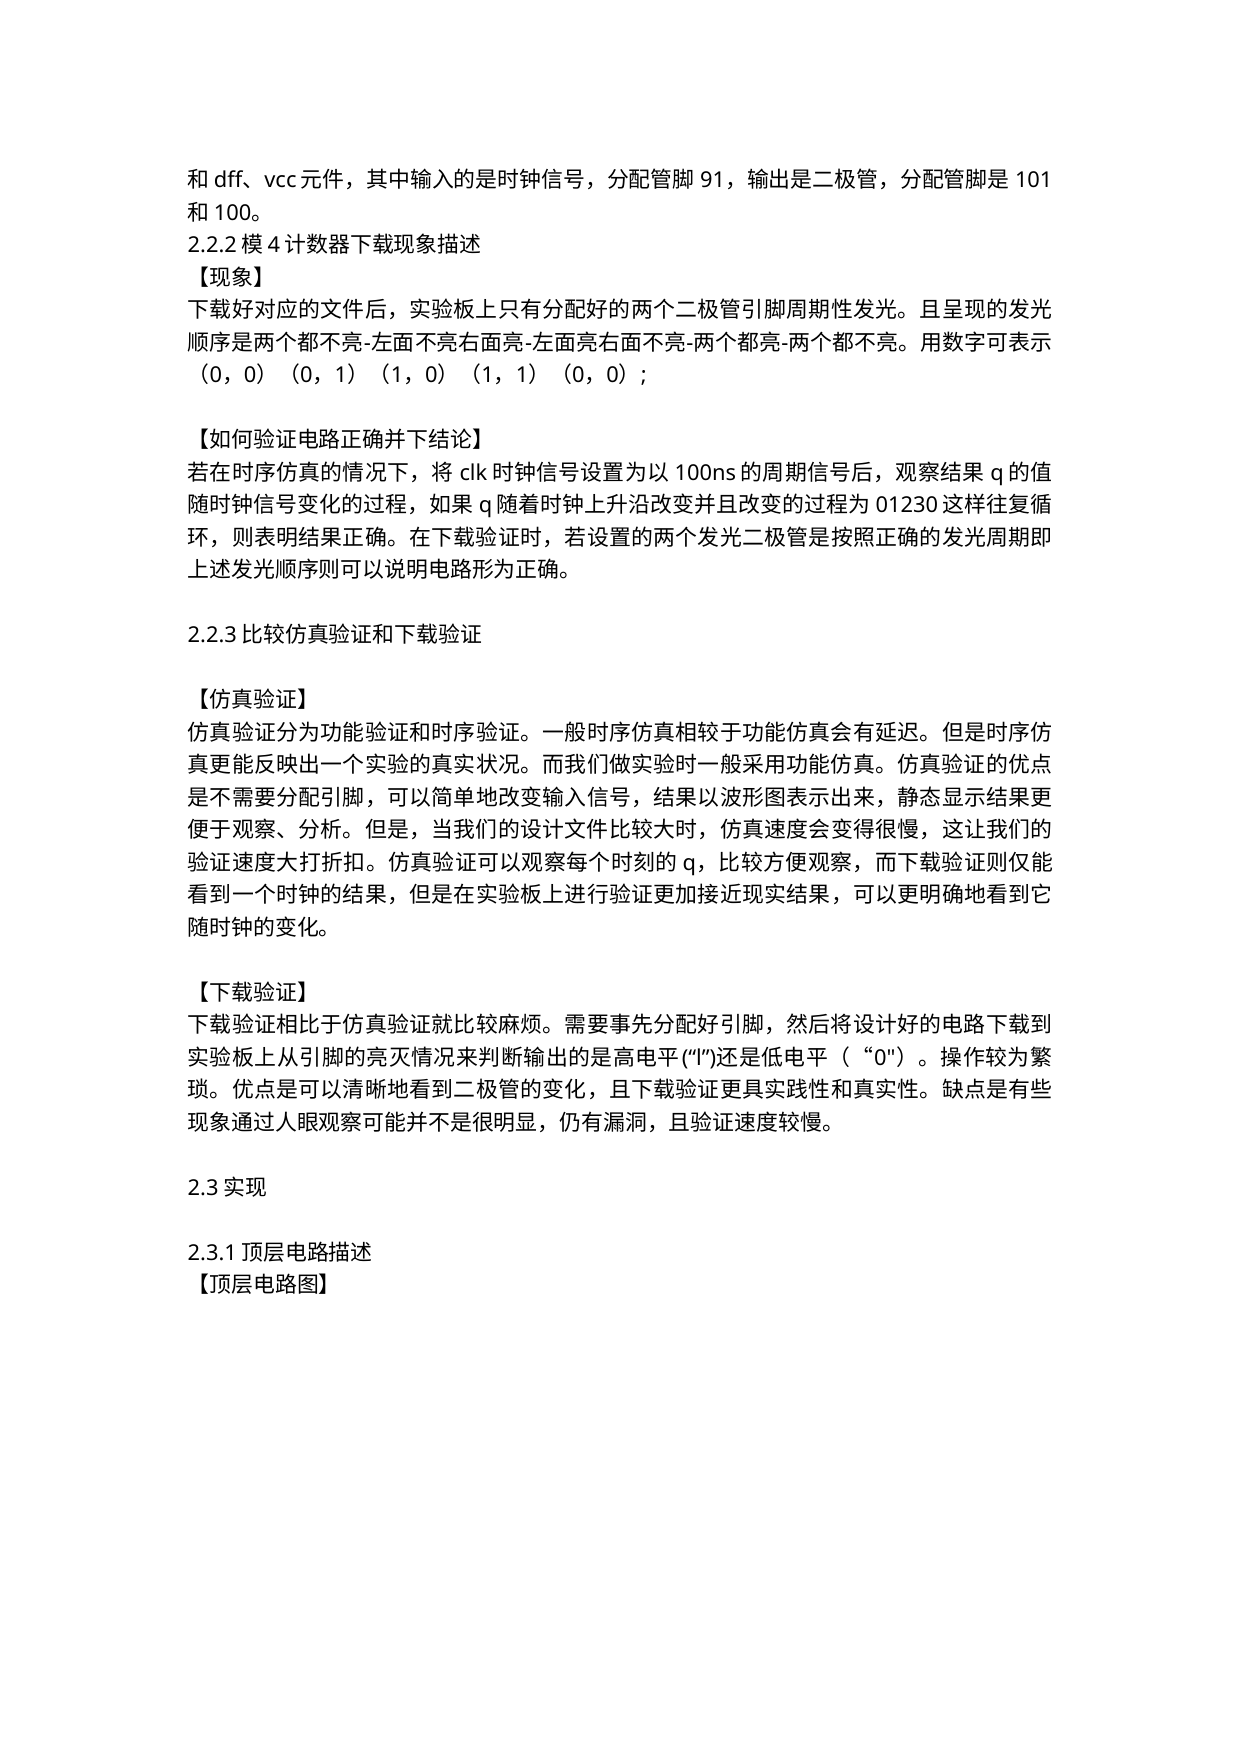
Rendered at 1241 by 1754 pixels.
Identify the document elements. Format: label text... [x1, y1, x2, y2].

text 2.3.1顶层电路描述 [187, 1234, 1053, 1267]
text 【现象】 [187, 259, 1053, 292]
text 仿真验证分为功能验证和时序验证。一般时序仿真相较于功能仿真会有延迟。但是时序仿真更能反映出一个实验的真实状况。而我们做实验时一般采用功能仿真。仿真验证的优点是不需要分配引脚，可以简单地改变输入信号，结果以波形图表示出来，静态显示结果更便于观察、分析。但是，当我们的设计文件比较大时，仿真速度会变得很慢，这让我们的验证速度大打折扣。仿真验证可以观察每个时刻的q，比较方便观察，而下载验证则仅能看到一个时钟的结果，但是在实验板上进行验证更加接近现实结果，可以更明确地看到它随时钟的变化。 [187, 714, 1053, 942]
text 【下载验证】 [187, 974, 1053, 1007]
text 【仿真验证】 [187, 682, 1053, 714]
text 2.2.3比较仿真验证和下载验证 [187, 617, 1053, 649]
text 2.3实现 [187, 1169, 1053, 1202]
text 下载好对应的文件后，实验板上只有分配好的两个二极管引脚周期性发光。且呈现的发光顺序是两个都不亮-左面不亮右面亮-左面亮右面不亮-两个都亮-两个都不亮。用数字可表示（0，0）（0，1）（1，0）（1，1）（0，0）; [187, 292, 1053, 389]
text 下载验证相比于仿真验证就比较麻烦。需要事先分配好引脚，然后将设计好的电路下载到实验板上从引脚的亮灭情况来判断输出的是高电平(“l”)还是低电平（“0"）。操作较为繁琐。优点是可以清晰地看到二极管的变化，且下载验证更具实践性和真实性。缺点是有些现象通过人眼观察可能并不是很明显，仍有漏洞，且验证速度较慢。 [187, 1007, 1053, 1137]
text 2.2.2模4计数器下载现象描述 [187, 227, 1053, 259]
text 若在时序仿真的情况下，将clk时钟信号设置为以100ns的周期信号后，观察结果q的值随时钟信号变化的过程，如果q随着时钟上升沿改变并且改变的过程为01230这样往复循环，则表明结果正确。在下载验证时，若设置的两个发光二极管是按照正确的发光周期即上述发光顺序则可以说明电路形为正确。 [187, 454, 1053, 584]
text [187, 162, 1053, 227]
text 【如何验证电路正确并下结论】 [187, 422, 1053, 454]
text 【顶层电路图】 [187, 1267, 1053, 1299]
